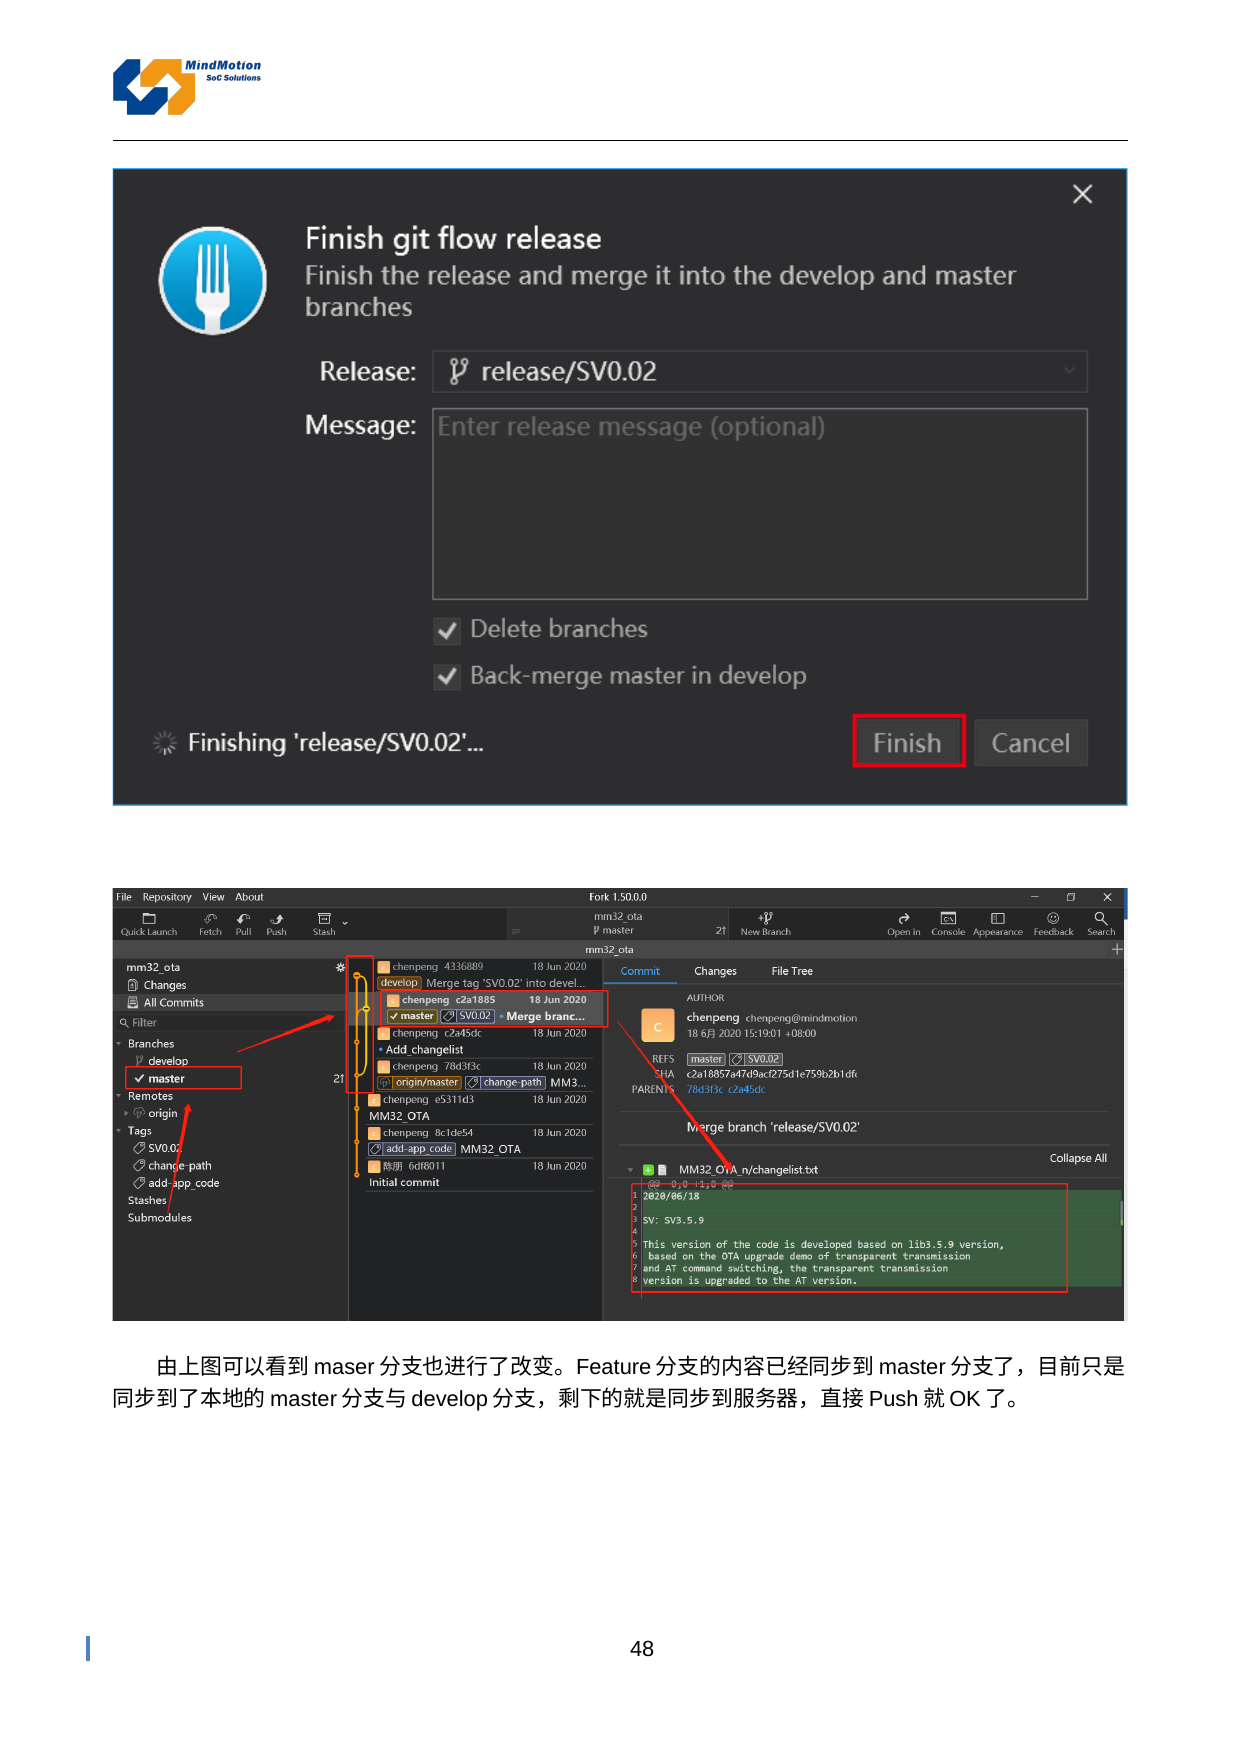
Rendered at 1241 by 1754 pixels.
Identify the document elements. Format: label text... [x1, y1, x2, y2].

text 由上图可以看到maser分支也进行了改变。Feature分支的内容已经同步到master分支了，目前只是同步到了本地的master分支与develop分支，剩下的就是同步到服务器，直接Push就OK了。 [112, 1348, 1128, 1413]
picture [112, 168, 1128, 806]
picture [112, 59, 262, 117]
picture [112, 888, 1128, 1321]
